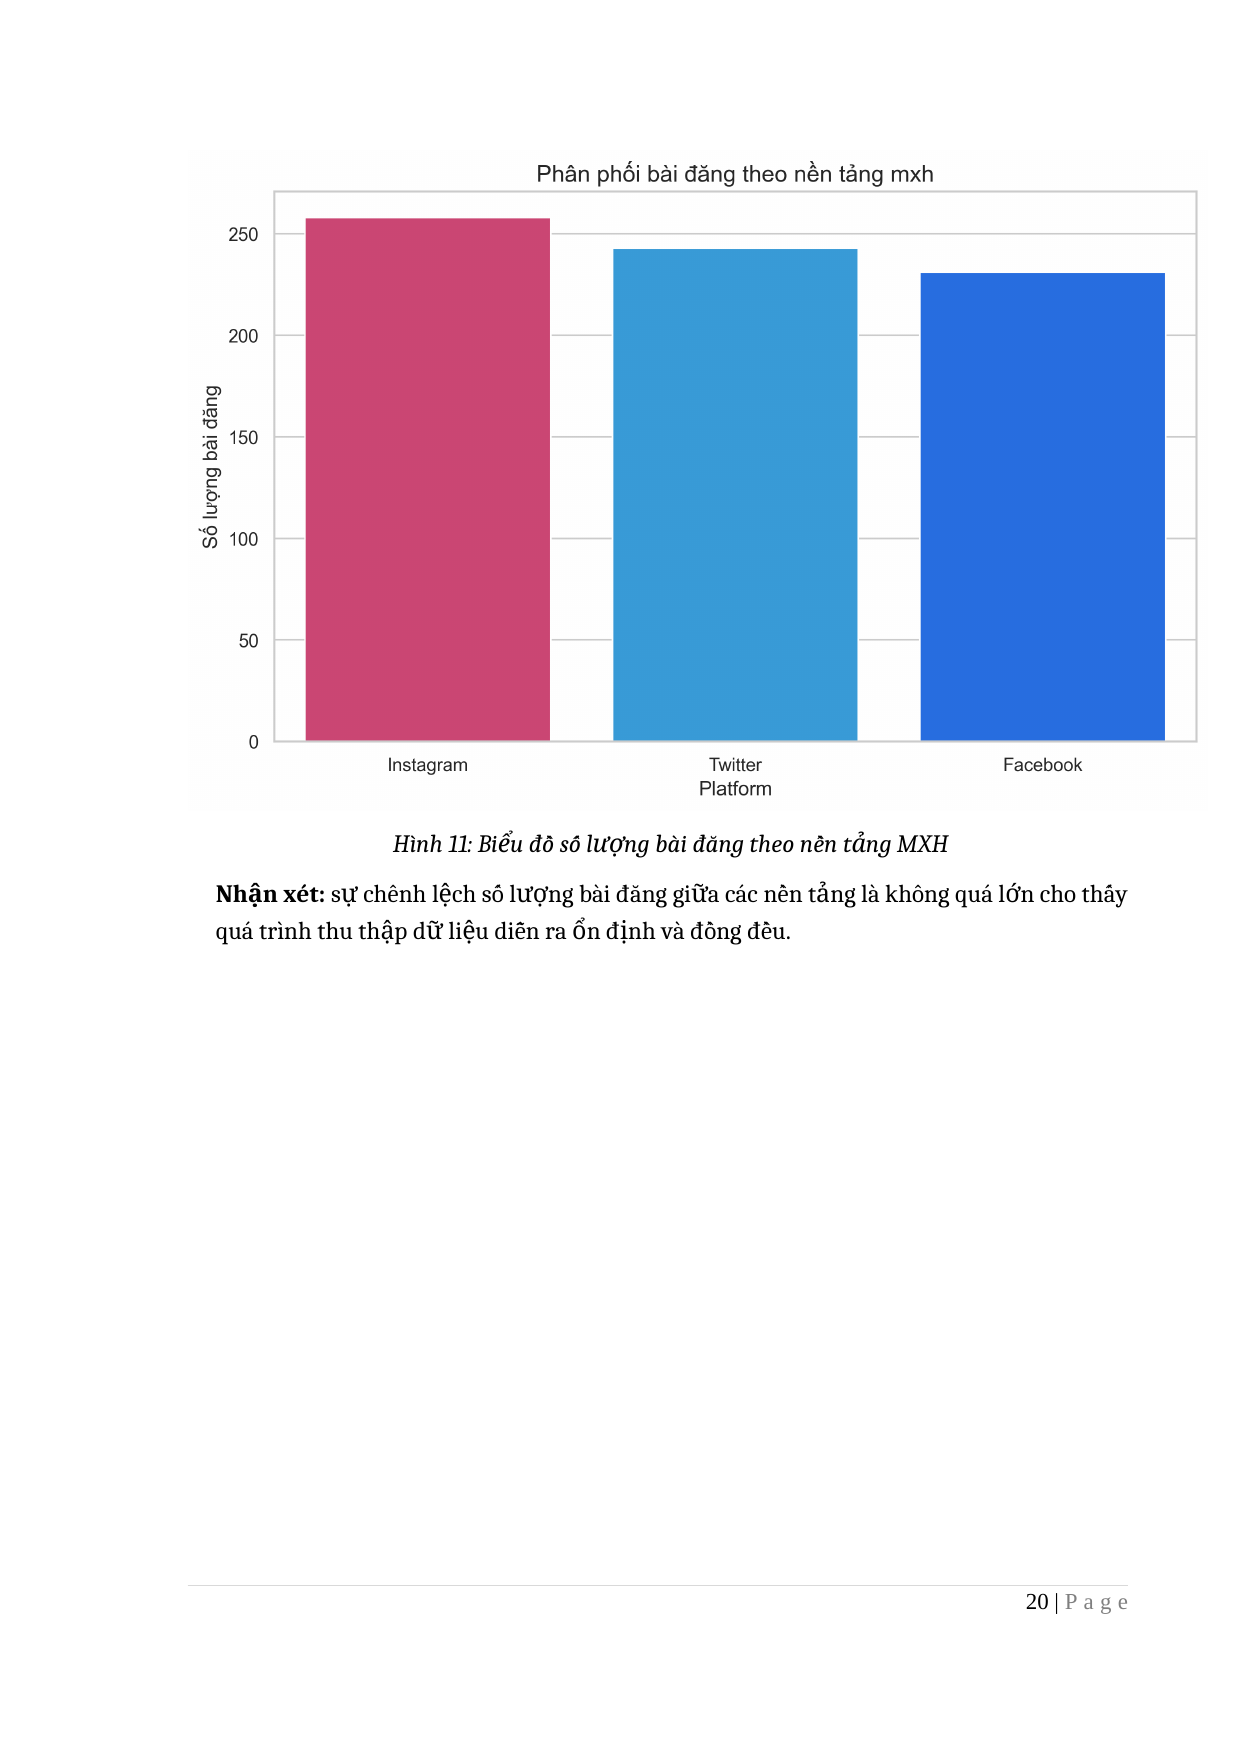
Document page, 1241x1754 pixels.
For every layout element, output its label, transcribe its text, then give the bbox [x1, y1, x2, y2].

picture [187, 150, 1208, 811]
text Nhận xét: sự chênh lệch số lượng bài đăng giữa các nền tảng là không quá lớn cho thấy quá trình thu thập dữ liệu diễn ra ổn định và đồng đều. [216, 880, 1128, 946]
text Hình 11: Biểu đồ số lượng bài đăng theo nền tảng MXH [187, 830, 1128, 859]
